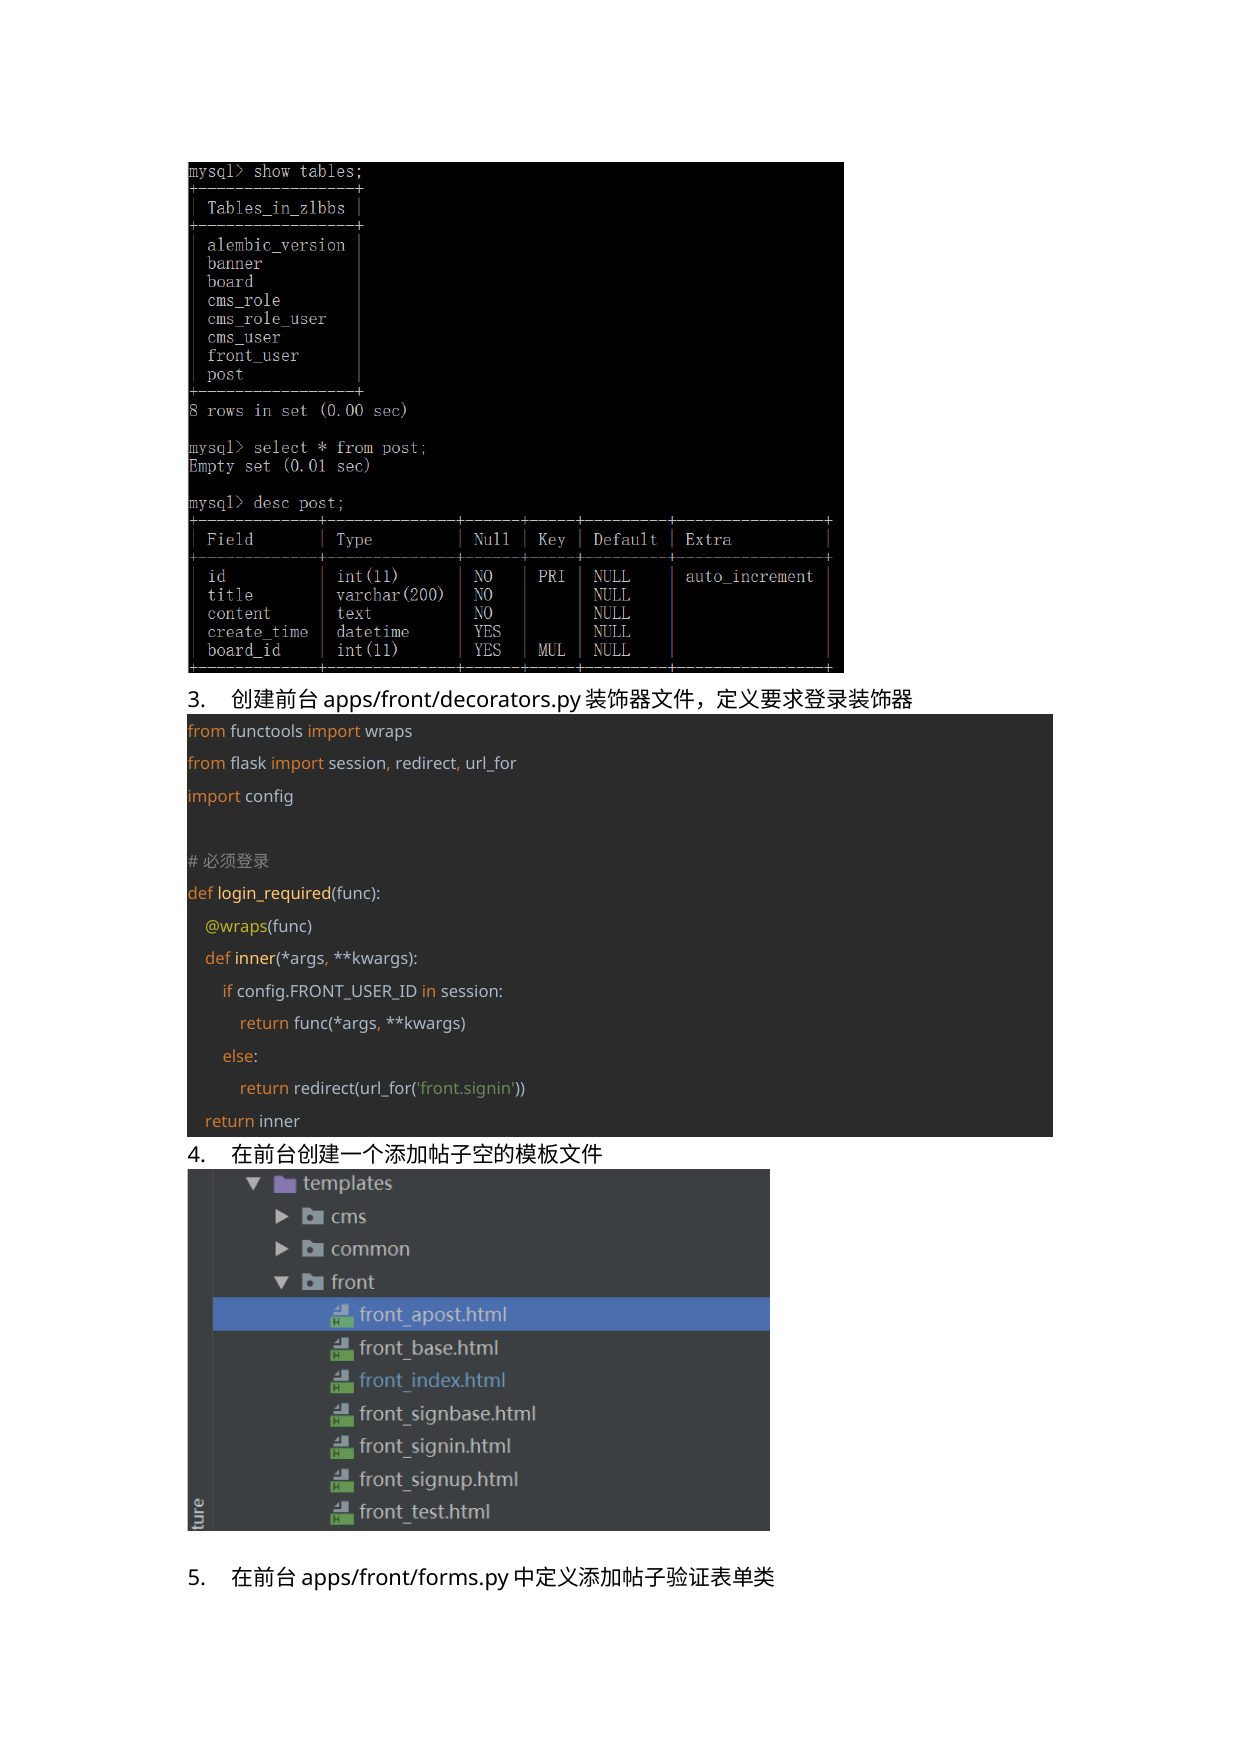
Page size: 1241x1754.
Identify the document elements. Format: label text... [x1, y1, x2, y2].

text from functools import wraps from flask import session, redirect, url_for import config # 必须登录 def login_required(func): @wraps(func) def inner(*args, **kwargs): if config.FRONT_USER_ID in session: return func(*args, **kwargs) else: return redirect(url_for('front.signin')) return inner [187, 714, 1053, 1137]
list 在前台apps/front/forms.py中定义添加帖子验证表单类 [187, 1559, 1053, 1592]
picture [187, 1169, 770, 1531]
list 在前台创建一个添加帖子空的模板文件 [187, 1137, 1053, 1169]
list 创建前台apps/front/decorators.py装饰器文件，定义要求登录装饰器 [187, 682, 1053, 714]
picture [187, 162, 844, 673]
